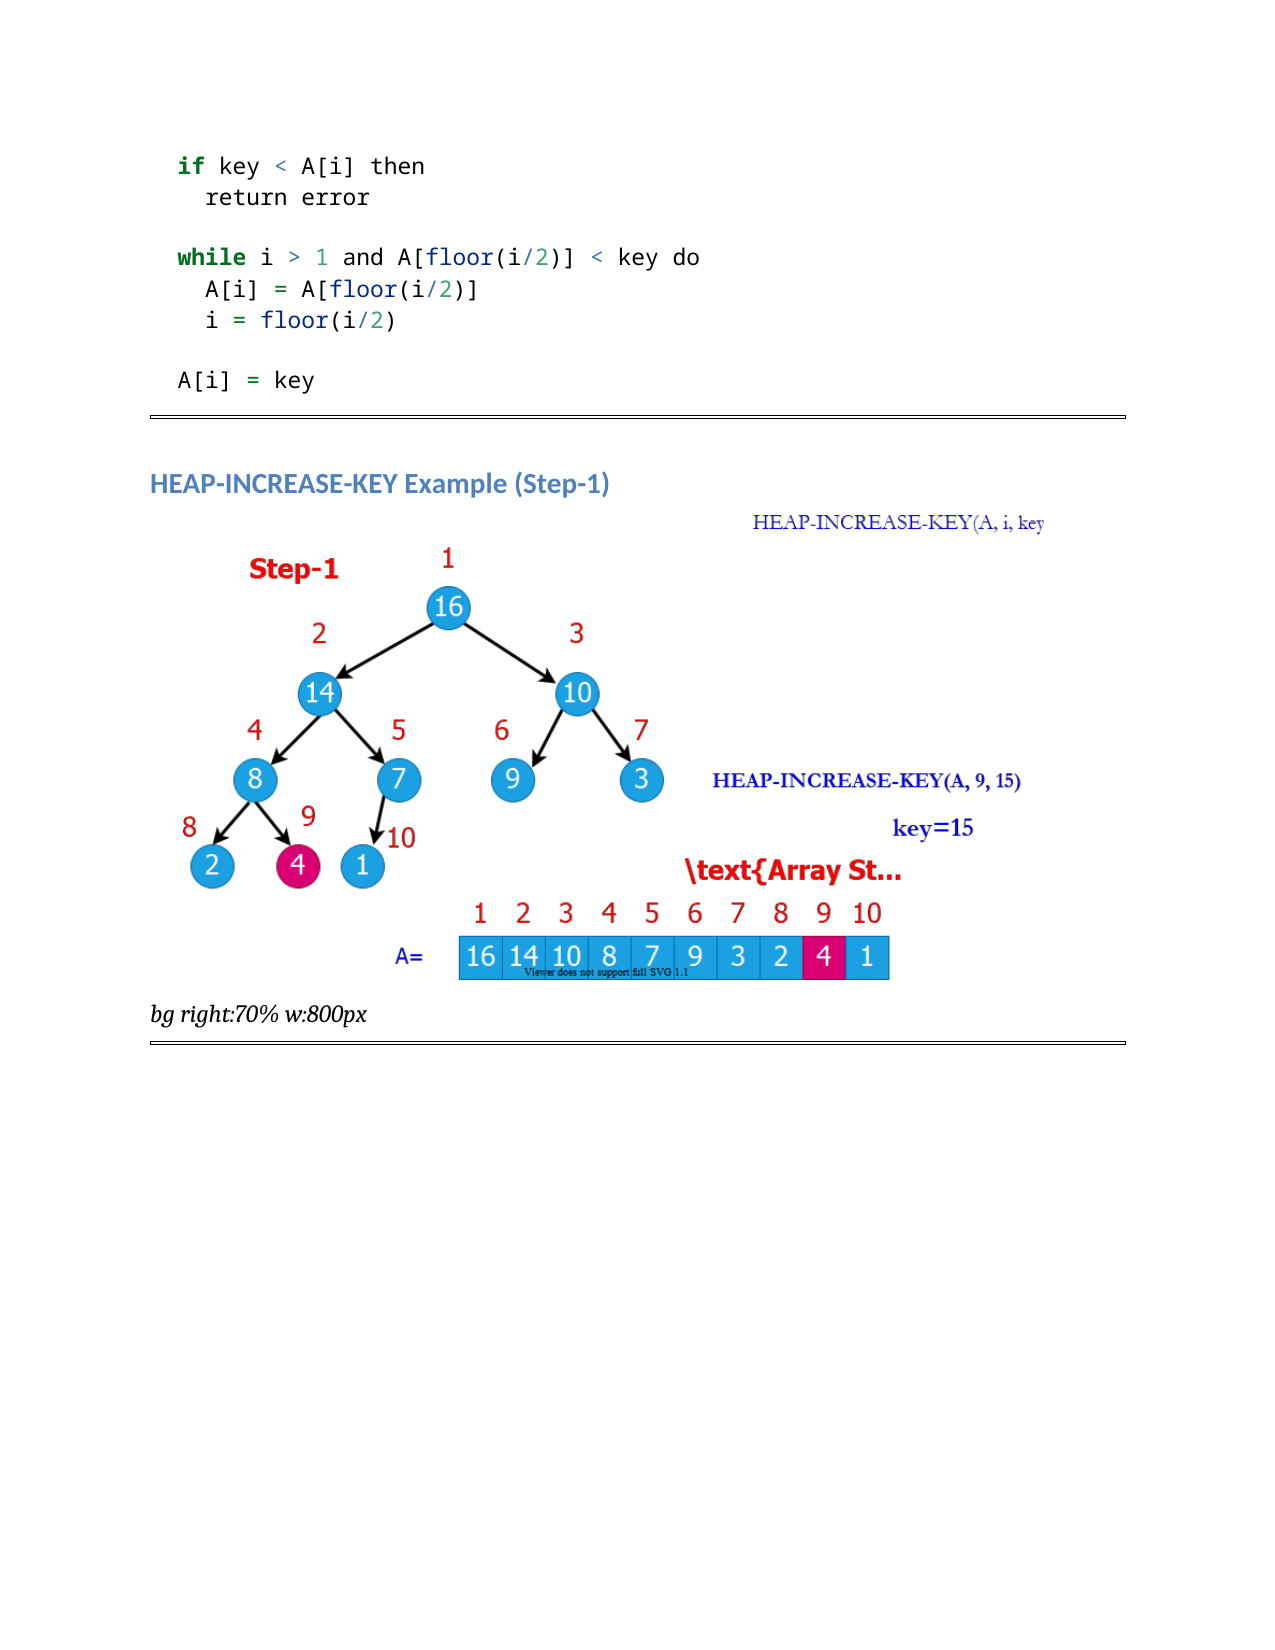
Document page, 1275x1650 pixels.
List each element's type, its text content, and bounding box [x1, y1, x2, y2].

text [150, 150, 1125, 395]
text bg right:70% w:800px [150, 1000, 1125, 1029]
subtitle HEAP-INCREASE-KEY Example (Step-1) [150, 465, 1125, 501]
picture [168, 501, 1044, 980]
